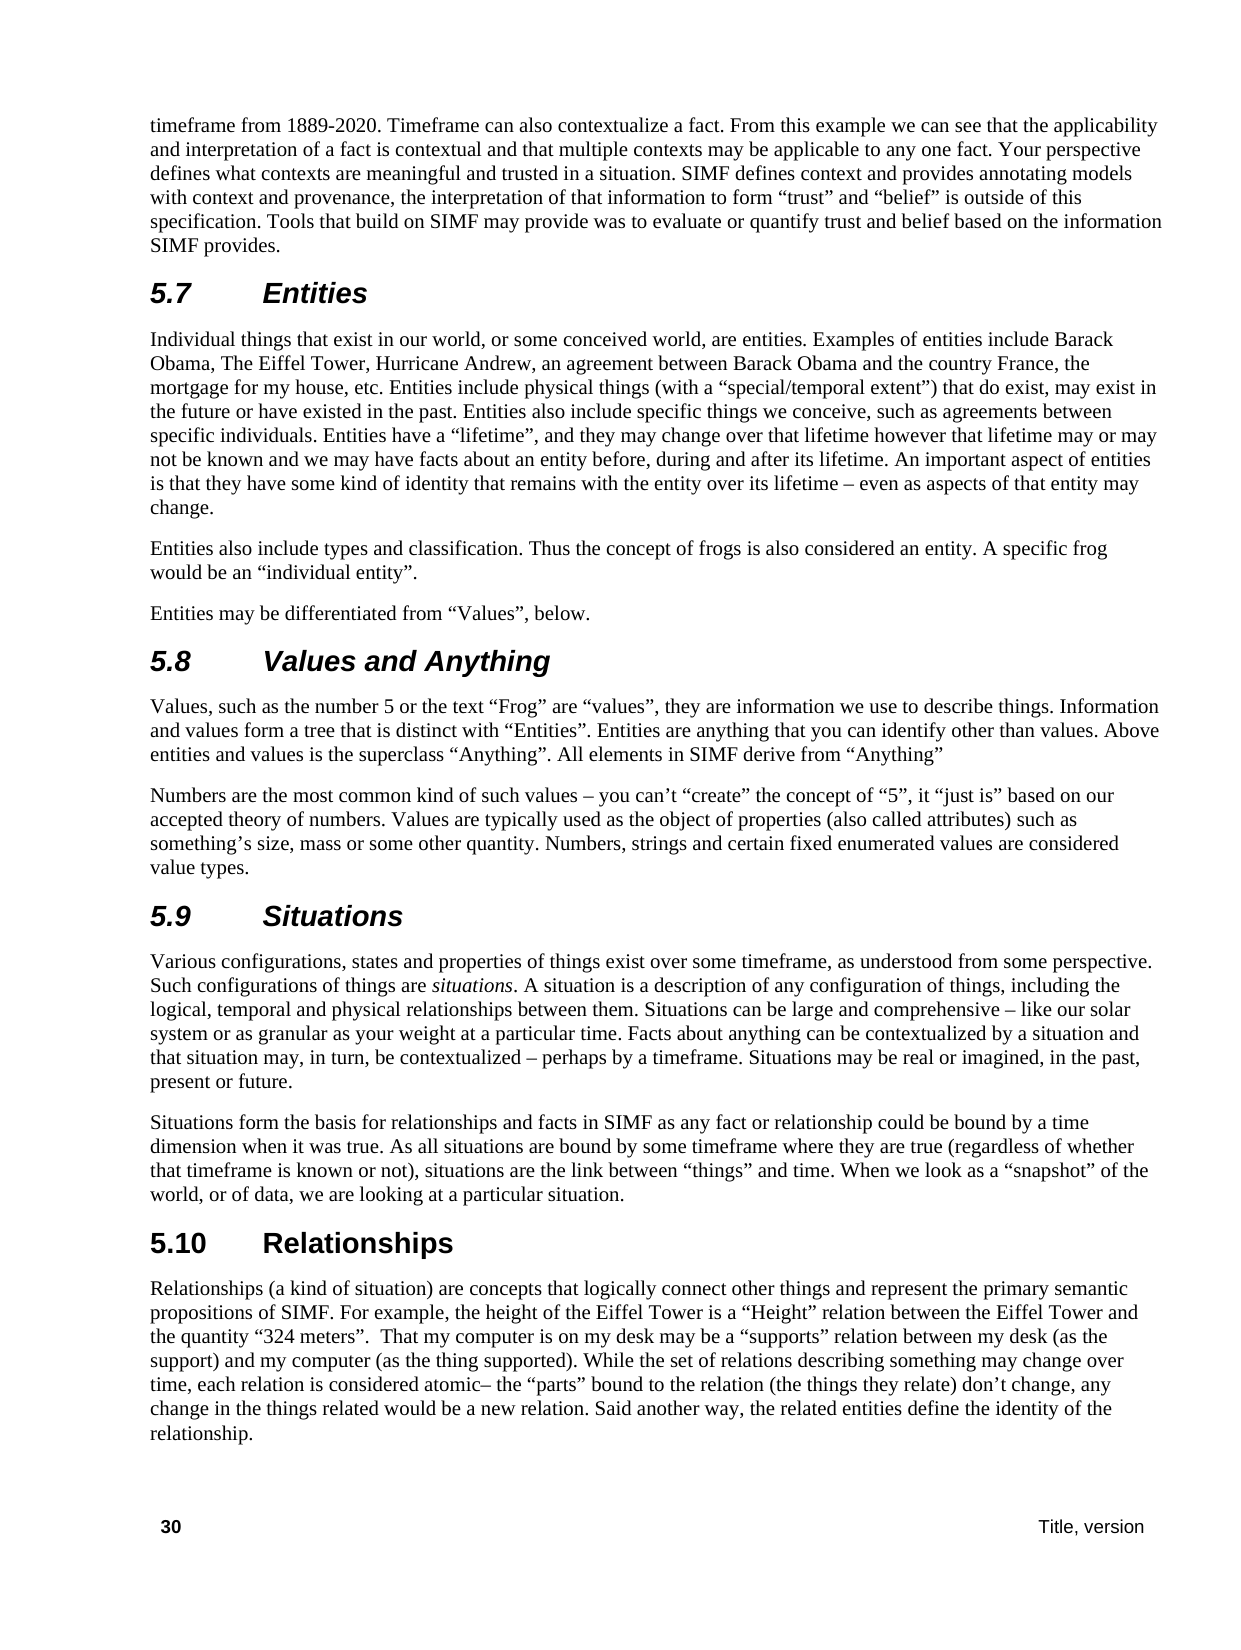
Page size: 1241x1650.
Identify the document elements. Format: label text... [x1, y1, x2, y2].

subtitle Relationships [150, 1226, 1165, 1259]
text Entities also include types and classification. Thus the concept of frogs is also considered an entity. A specific frog would be an “individual entity”. [150, 536, 1165, 584]
text Situations form the basis for relationships and facts in SIMF as any fact or relationship could be bound by a time dimension when it was true. As all situations are bound by some timeframe where they are true (regardless of whether that timeframe is known or not), situations are the link between “things” and time. When we look as a “snapshot” of the world, or of data, we are looking at a particular situation. [150, 1110, 1165, 1206]
subtitle Values and Anything [150, 644, 1165, 678]
text Individual things that exist in our world, or some conceived world, are entities. Examples of entities include Barack Obama, The Eiffel Tower, Hurricane Andrew, an agreement between Barack Obama and the country France, the mortgage for my house, etc. Entities include physical things (with a “special/temporal extent”) that do exist, may exist in the future or have existed in the past. Entities also include specific things we conceive, such as agreements between specific individuals. Entities have a “lifetime”, and they may change over that lifetime however that lifetime may or may not be known and we may have facts about an entity before, during and after its lifetime. An important aspect of entities is that they have some kind of identity that remains with the entity over its lifetime – even as aspects of that entity may change. [150, 327, 1165, 519]
text Relationships (a kind of situation) are concepts that logically connect other things and represent the primary semantic propositions of SIMF. For example, the height of the Eiffel Tower is a “Height” relation between the Eiffel Tower and the quantity “324 meters”. That my computer is on my desk may be a “supports” relation between my desk (as the support) and my computer (as the thing supported). While the set of relations describing something may change over time, each relation is considered atomic– the “parts” bound to the relation (the things they relate) don’t change, any change in the things related would be a new relation. Said another way, the related entities define the identity of the relationship. [150, 1276, 1165, 1444]
text Entities may be differentiated from “Values”, below. [150, 601, 1165, 624]
text Values, such as the number 5 or the text “Frog” are “values”, they are information we use to describe things. Information and values form a tree that is distinct with “Entities”. Entities are anything that you can identify other than values. Above entities and values is the superclass “Anything”. All elements in SIMF derive from “Anything” [150, 694, 1165, 766]
text Various configurations, states and properties of things exist over some timeframe, as understood from some perspective. Such configurations of things are situations. A situation is a description of any configuration of things, including the logical, temporal and physical relationships between them. Situations can be large and comprehensive – like our solar system or as granular as your weight at a particular time. Facts about anything can be contextualized by a situation and that situation may, in turn, be contextualized – perhaps by a timeframe. Situations may be real or imagined, in the past, present or future. [150, 949, 1165, 1093]
text Numbers are the most common kind of such values – you can’t “create” the concept of “5”, it “just is” based on our accepted theory of numbers. Values are typically used as the object of properties (also called attributes) such as something’s size, mass or some other quantity. Numbers, strings and certain fixed enumerated values are considered value types. [150, 783, 1165, 879]
subtitle Entities [150, 276, 1165, 310]
subtitle Situations [150, 899, 1165, 932]
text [150, 112, 1165, 257]
